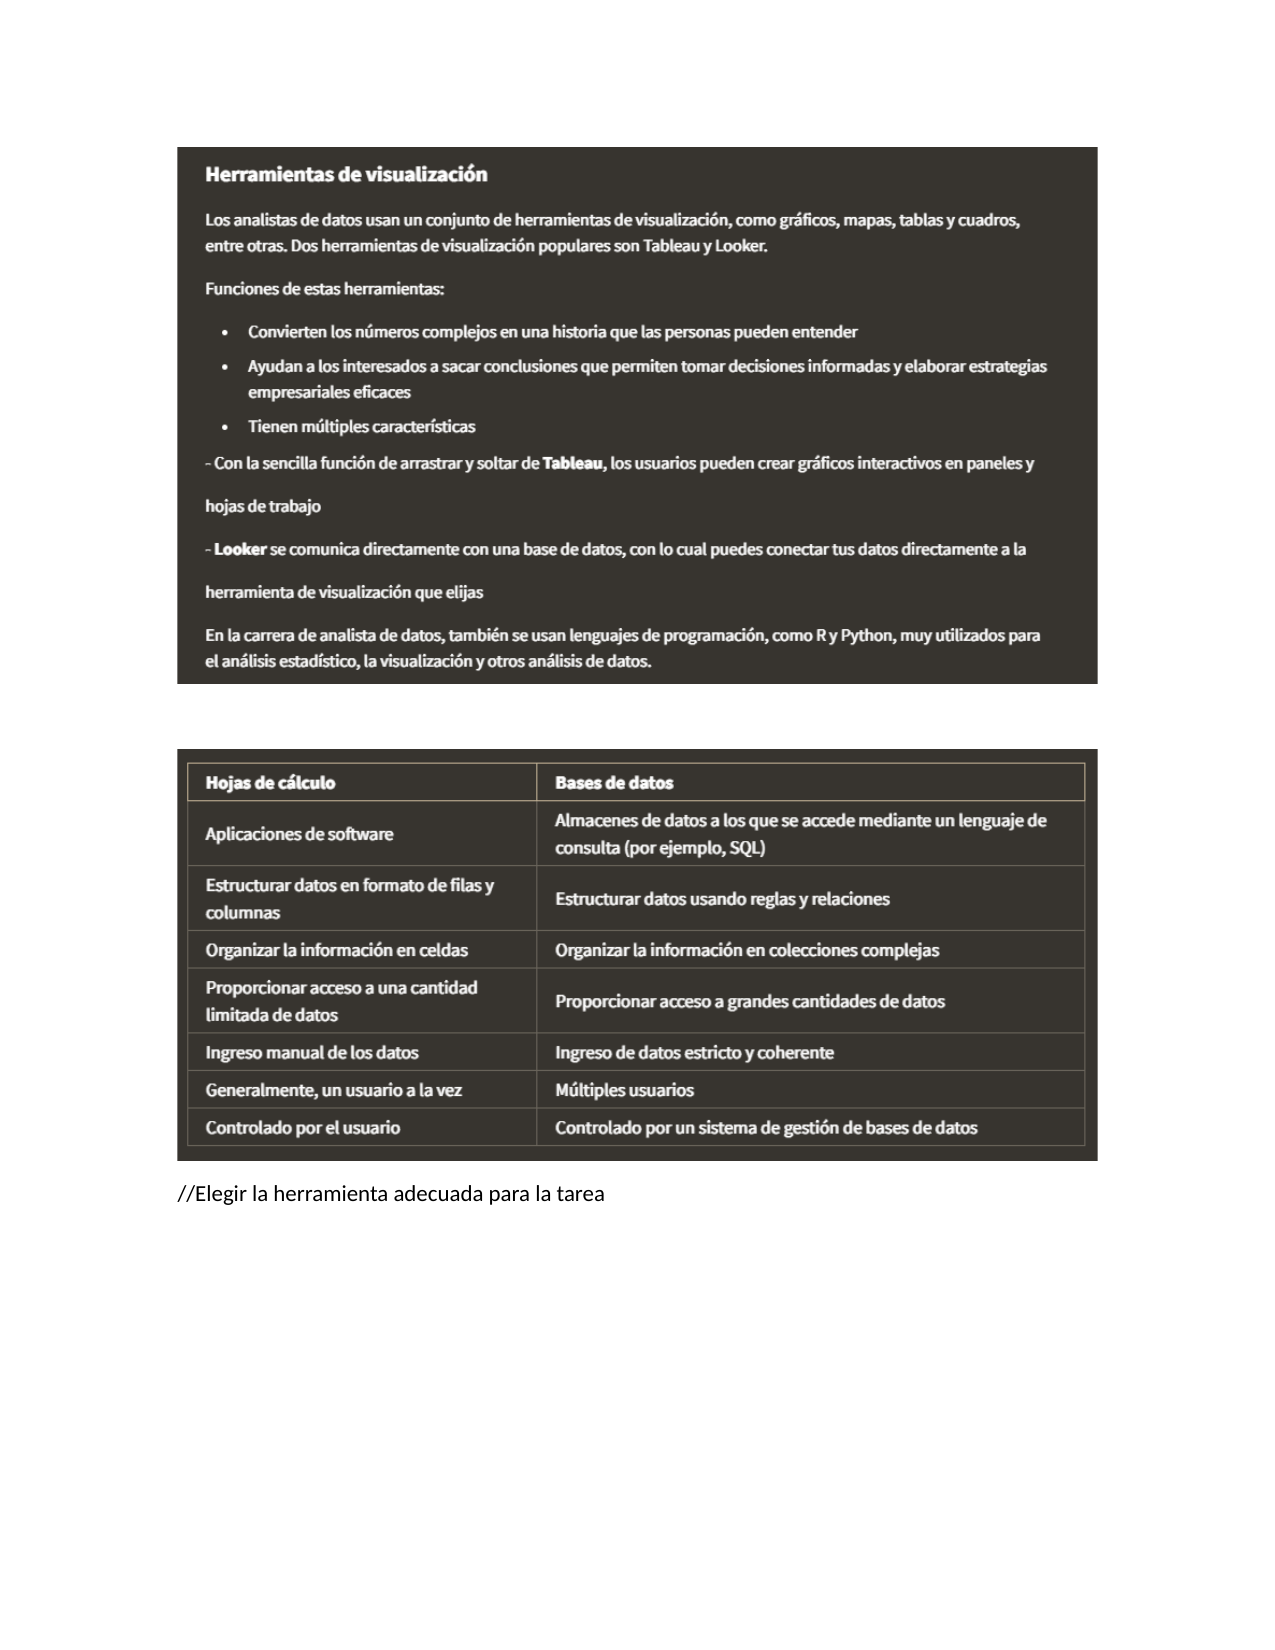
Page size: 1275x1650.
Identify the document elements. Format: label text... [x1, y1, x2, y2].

text //Elegir la herramienta adecuada para la tarea [177, 1179, 1098, 1208]
picture [177, 147, 1098, 684]
picture [177, 749, 1098, 1161]
